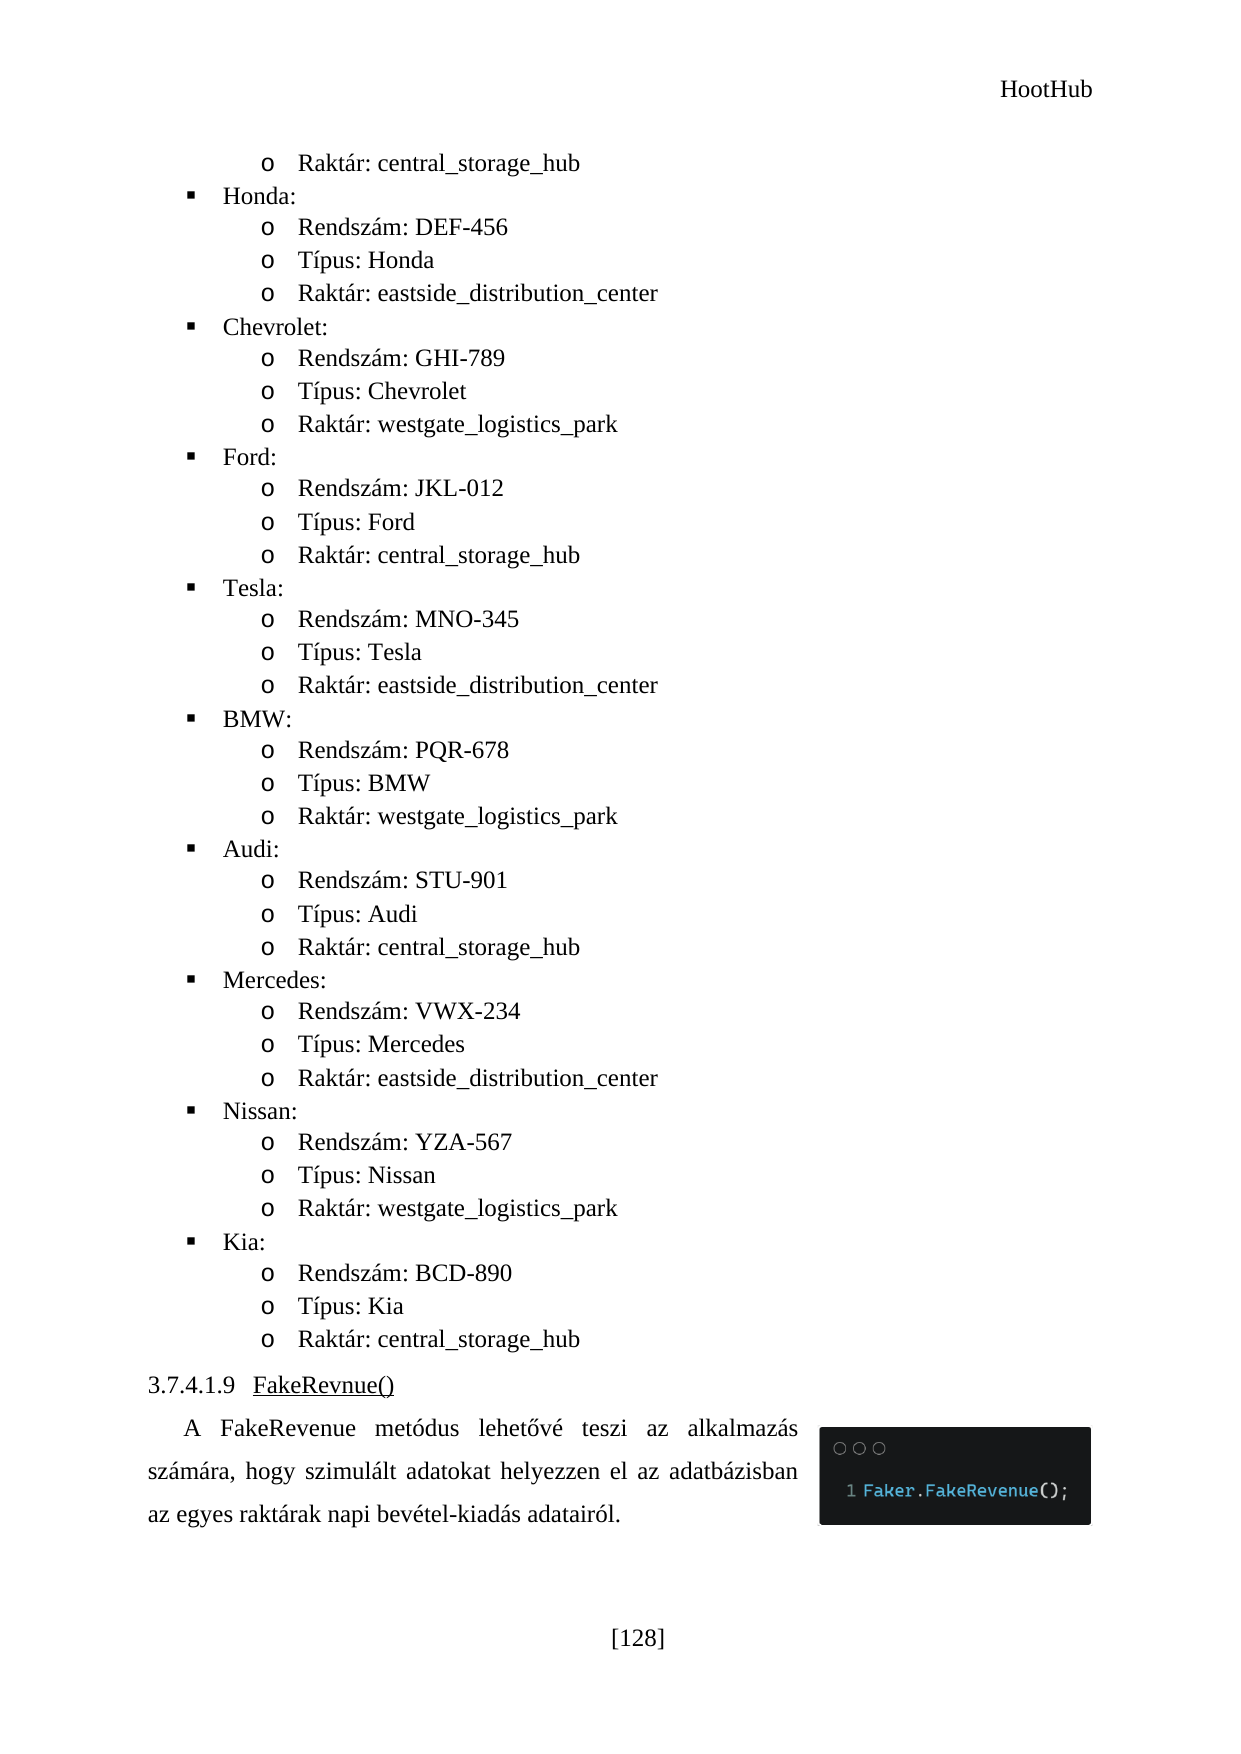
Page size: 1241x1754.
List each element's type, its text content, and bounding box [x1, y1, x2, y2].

list Mercedes: [185, 965, 1093, 994]
list Chevrolet: [185, 312, 1093, 340]
list Rendszám: MNO-345 [260, 604, 1093, 635]
list Rendszám: PQR-678 [260, 735, 1093, 766]
list Raktár: central_storage_hub [260, 932, 1093, 963]
subtitle FakeRevnue() [148, 1370, 1093, 1399]
list Típus: Kia [260, 1291, 1093, 1322]
list Rendszám: JKL-012 [260, 473, 1093, 504]
list Típus: Nissan [260, 1160, 1093, 1191]
list Rendszám: BCD-890 [260, 1258, 1093, 1288]
list Típus: Tesla [260, 637, 1093, 668]
list BMW: [185, 704, 1093, 732]
list Raktár: westgate_logistics_park [260, 801, 1093, 832]
list Rendszám: DEF-456 [260, 212, 1093, 243]
list Raktár: central_storage_hub [260, 540, 1093, 571]
picture [817, 1425, 1093, 1526]
list Típus: Mercedes [260, 1029, 1093, 1060]
list Raktár: central_storage_hub [260, 1324, 1093, 1355]
list Rendszám: STU-901 [260, 866, 1093, 896]
list Rendszám: YZA-567 [260, 1127, 1093, 1158]
list Rendszám: VWX-234 [260, 996, 1093, 1027]
list Raktár: westgate_logistics_park [260, 409, 1093, 440]
list Kia: [185, 1227, 1093, 1255]
list Típus: Ford [260, 507, 1093, 537]
list Tesla: [185, 573, 1093, 602]
list Típus: Audi [260, 899, 1093, 929]
list Raktár: westgate_logistics_park [260, 1193, 1093, 1224]
list Típus: Chevrolet [260, 376, 1093, 407]
list Típus: BMW [260, 768, 1093, 799]
list Honda: [185, 181, 1093, 209]
list Raktár: eastside_distribution_center [260, 671, 1093, 701]
list Raktár: eastside_distribution_center [260, 278, 1093, 309]
list Raktár: central_storage_hub [260, 148, 1093, 178]
list Nissan: [185, 1096, 1093, 1125]
list Audi: [185, 834, 1093, 863]
list Típus: Honda [260, 245, 1093, 276]
list Raktár: eastside_distribution_center [260, 1063, 1093, 1093]
list Ford: [185, 442, 1093, 471]
list Rendszám: GHI-789 [260, 343, 1093, 373]
